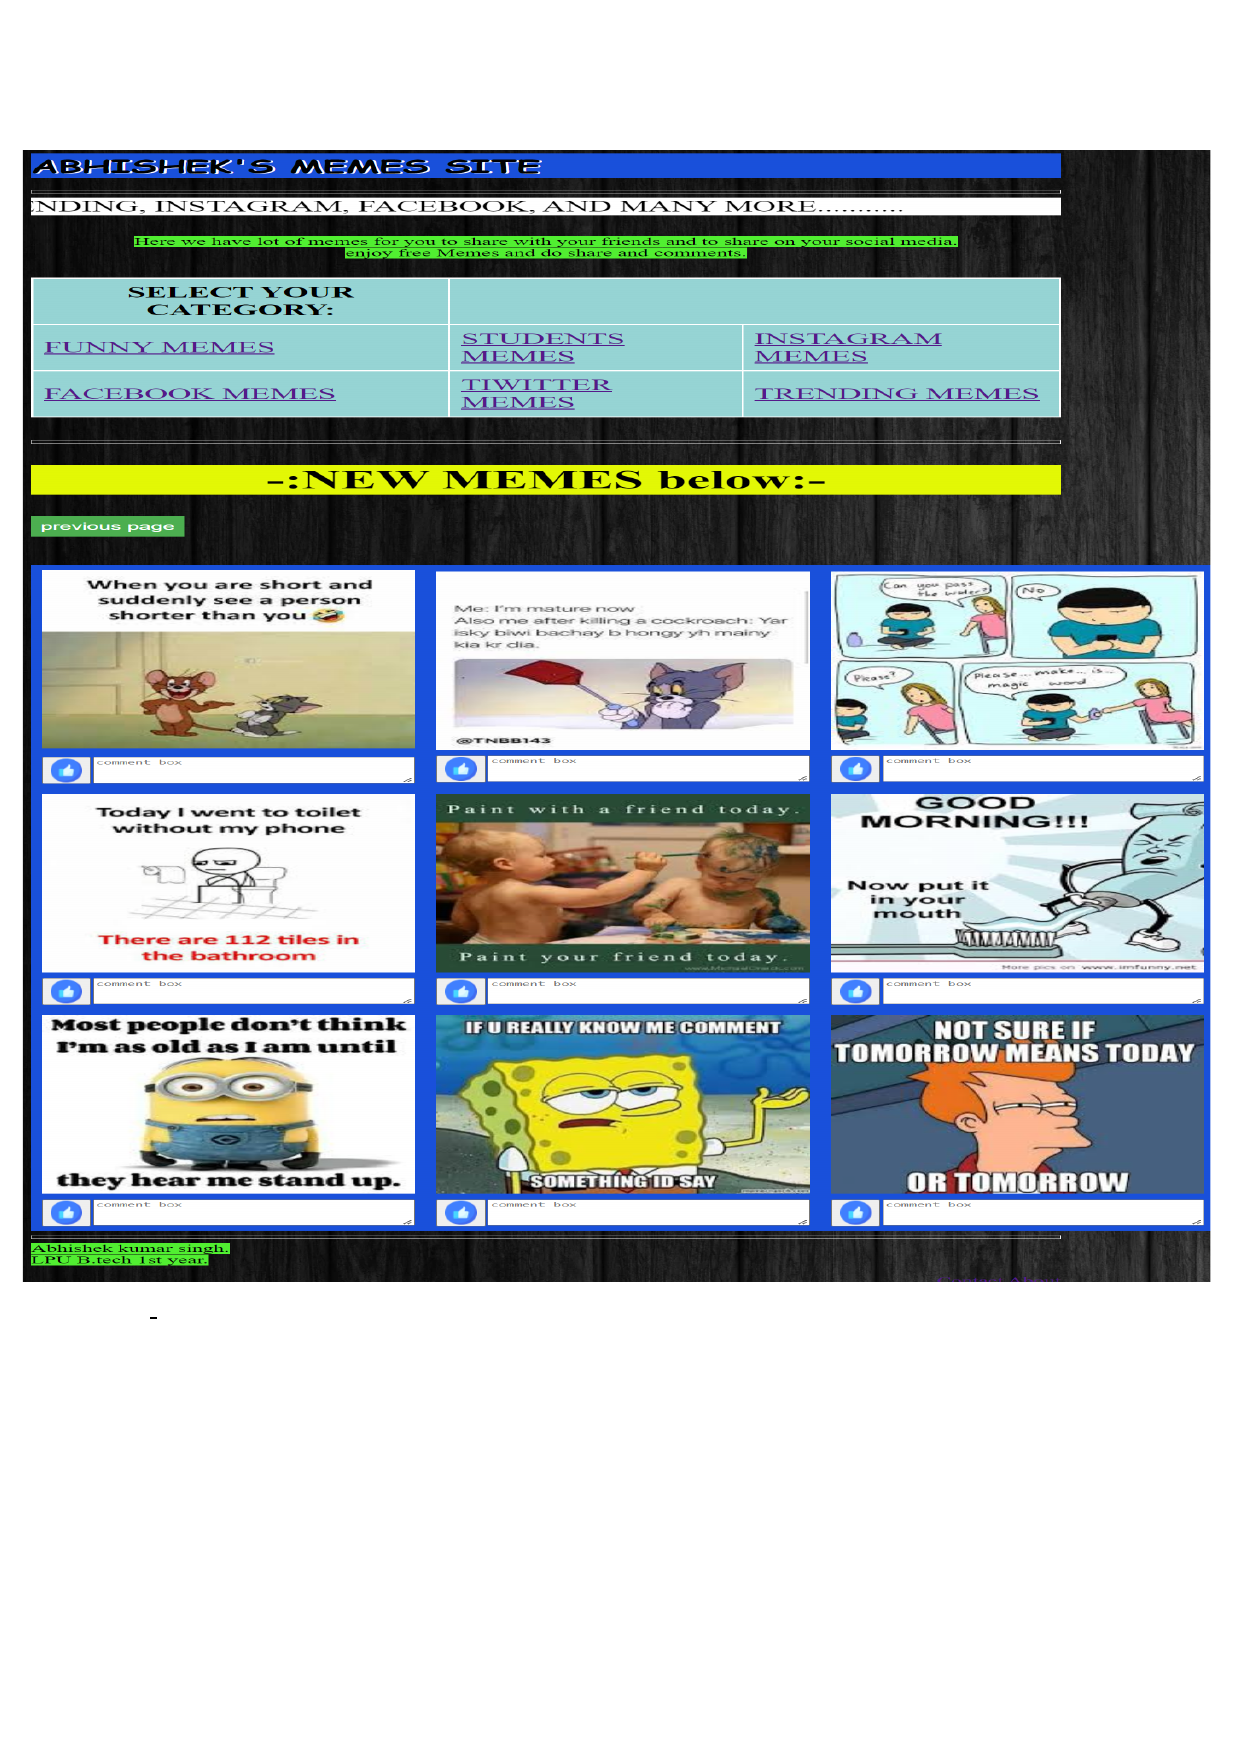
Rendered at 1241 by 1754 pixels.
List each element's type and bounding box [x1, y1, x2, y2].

picture [22, 150, 1210, 1281]
